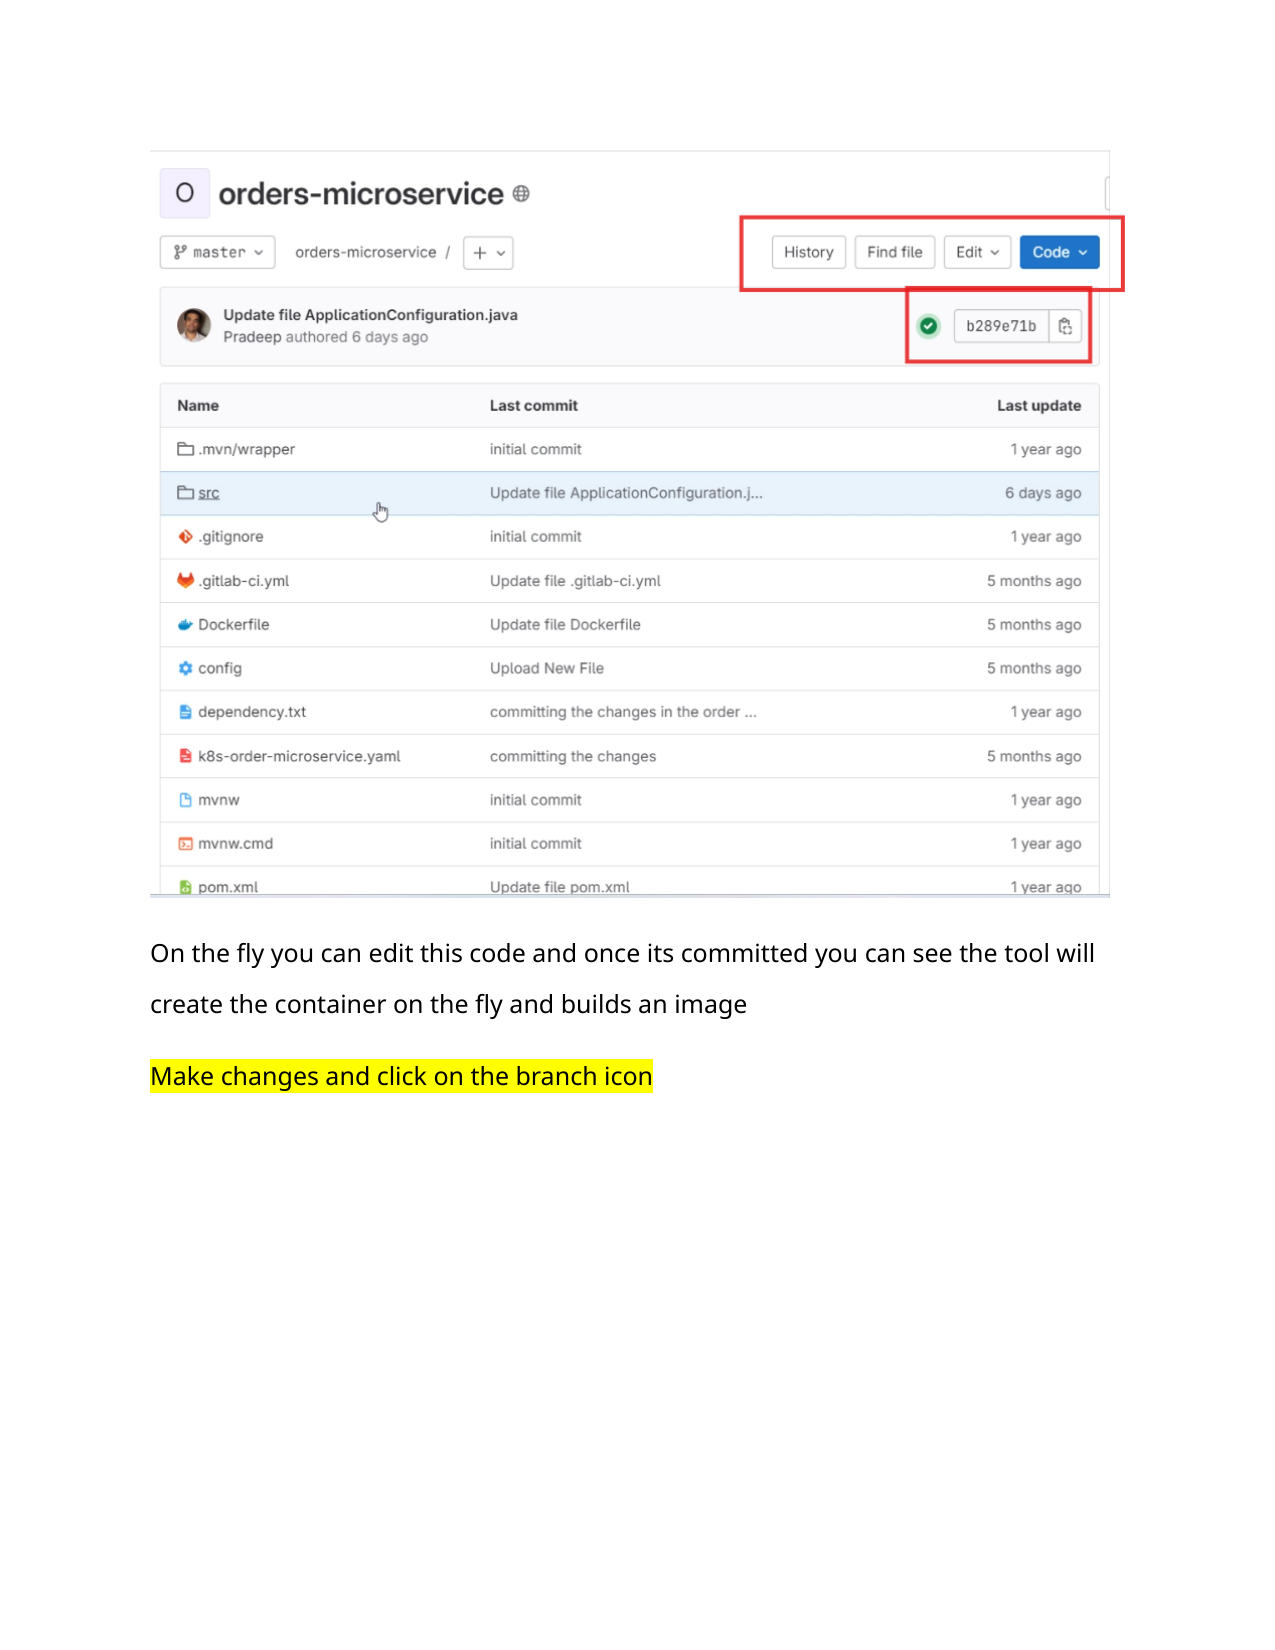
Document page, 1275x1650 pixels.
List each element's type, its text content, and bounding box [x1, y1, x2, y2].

picture [150, 150, 1125, 898]
text Make changes and click on the branch icon [150, 1058, 1125, 1093]
text On the fly you can edit this code and once its committed you can see the tool will create the container on the fly and builds an image [150, 936, 1125, 1021]
